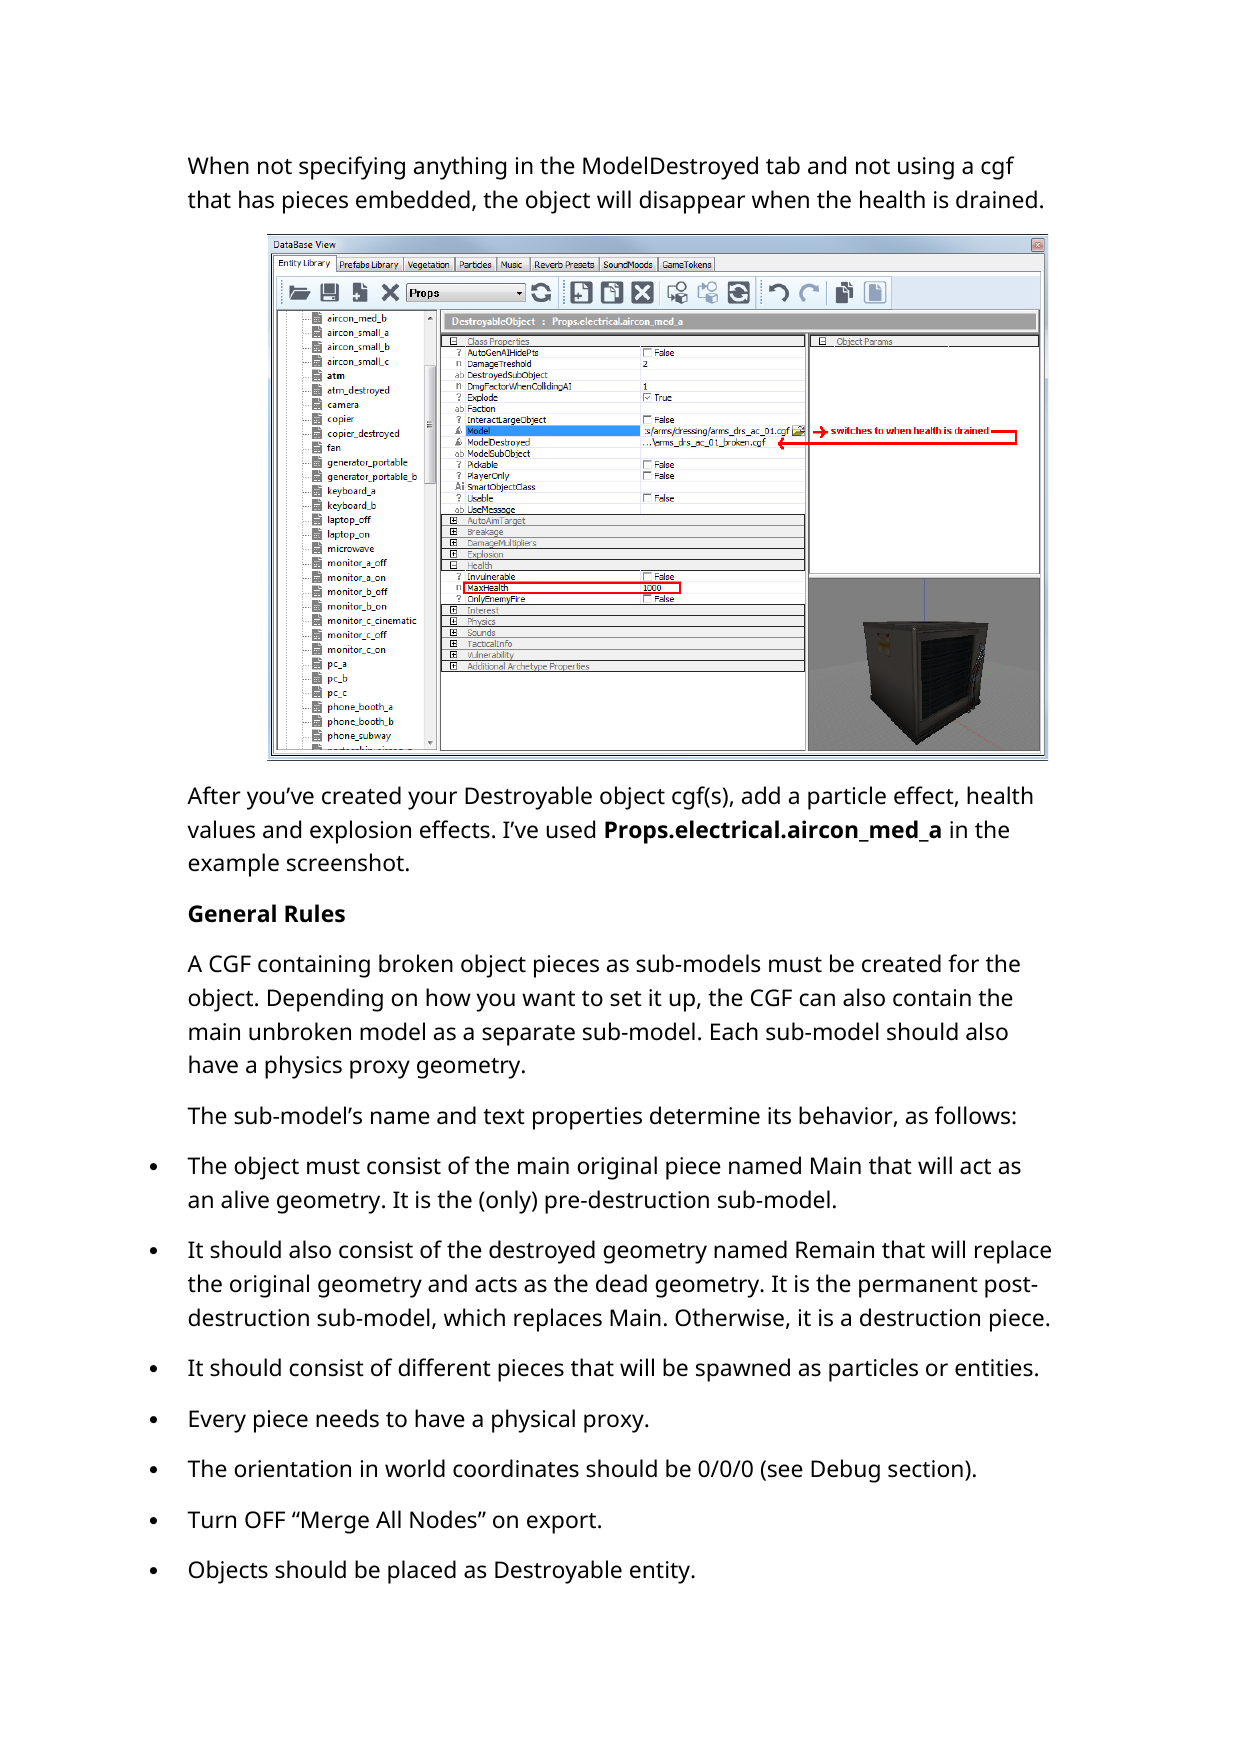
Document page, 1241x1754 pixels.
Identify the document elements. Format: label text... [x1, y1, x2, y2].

list Objects should be placed as Destroyable entity. [150, 1554, 1053, 1585]
picture [267, 234, 1049, 761]
text General Rules [187, 898, 1053, 929]
list Turn OFF “Merge All Nodes” on export. [150, 1504, 1053, 1535]
list It should also consist of the destroyed geometry named Remain that will replace the original geometry and acts as the dead geometry. It is the permanent post-destruction sub-model, which replaces Main. Otherwise, it is a destruction piece. [150, 1234, 1053, 1333]
text The sub-model’s name and text properties determine its behavior, as follows: [187, 1100, 1053, 1131]
list It should consist of different pieces that will be spawned as particles or entities. [150, 1352, 1053, 1384]
list The object must consist of the main original piece named Main that will act as an alive geometry. It is the (only) pre-destruction sub-model. [150, 1150, 1053, 1215]
text After you’ve created your Destroyable object cgf(s), add a particle effect, health values and explosion effects. I’ve used Props.electrical.aircon_med_a in the example screenshot. [187, 780, 1053, 879]
text A CGF containing broken object pieces as sub-models must be created for the object. Depending on how you want to set it up, the CGF can also contain the main unbroken model as a separate sub-model. Each sub-model should also have a physics proxy geometry. [187, 948, 1053, 1081]
text When not specifying anything in the ModelDestroyed tab and not using a cgf that has pieces embedded, the object will disappear when the health is drained. [187, 150, 1053, 215]
list Every piece needs to have a physical proxy. [150, 1403, 1053, 1434]
list The orientation in world coordinates should be 0/0/0 (see Debug section). [150, 1453, 1053, 1484]
